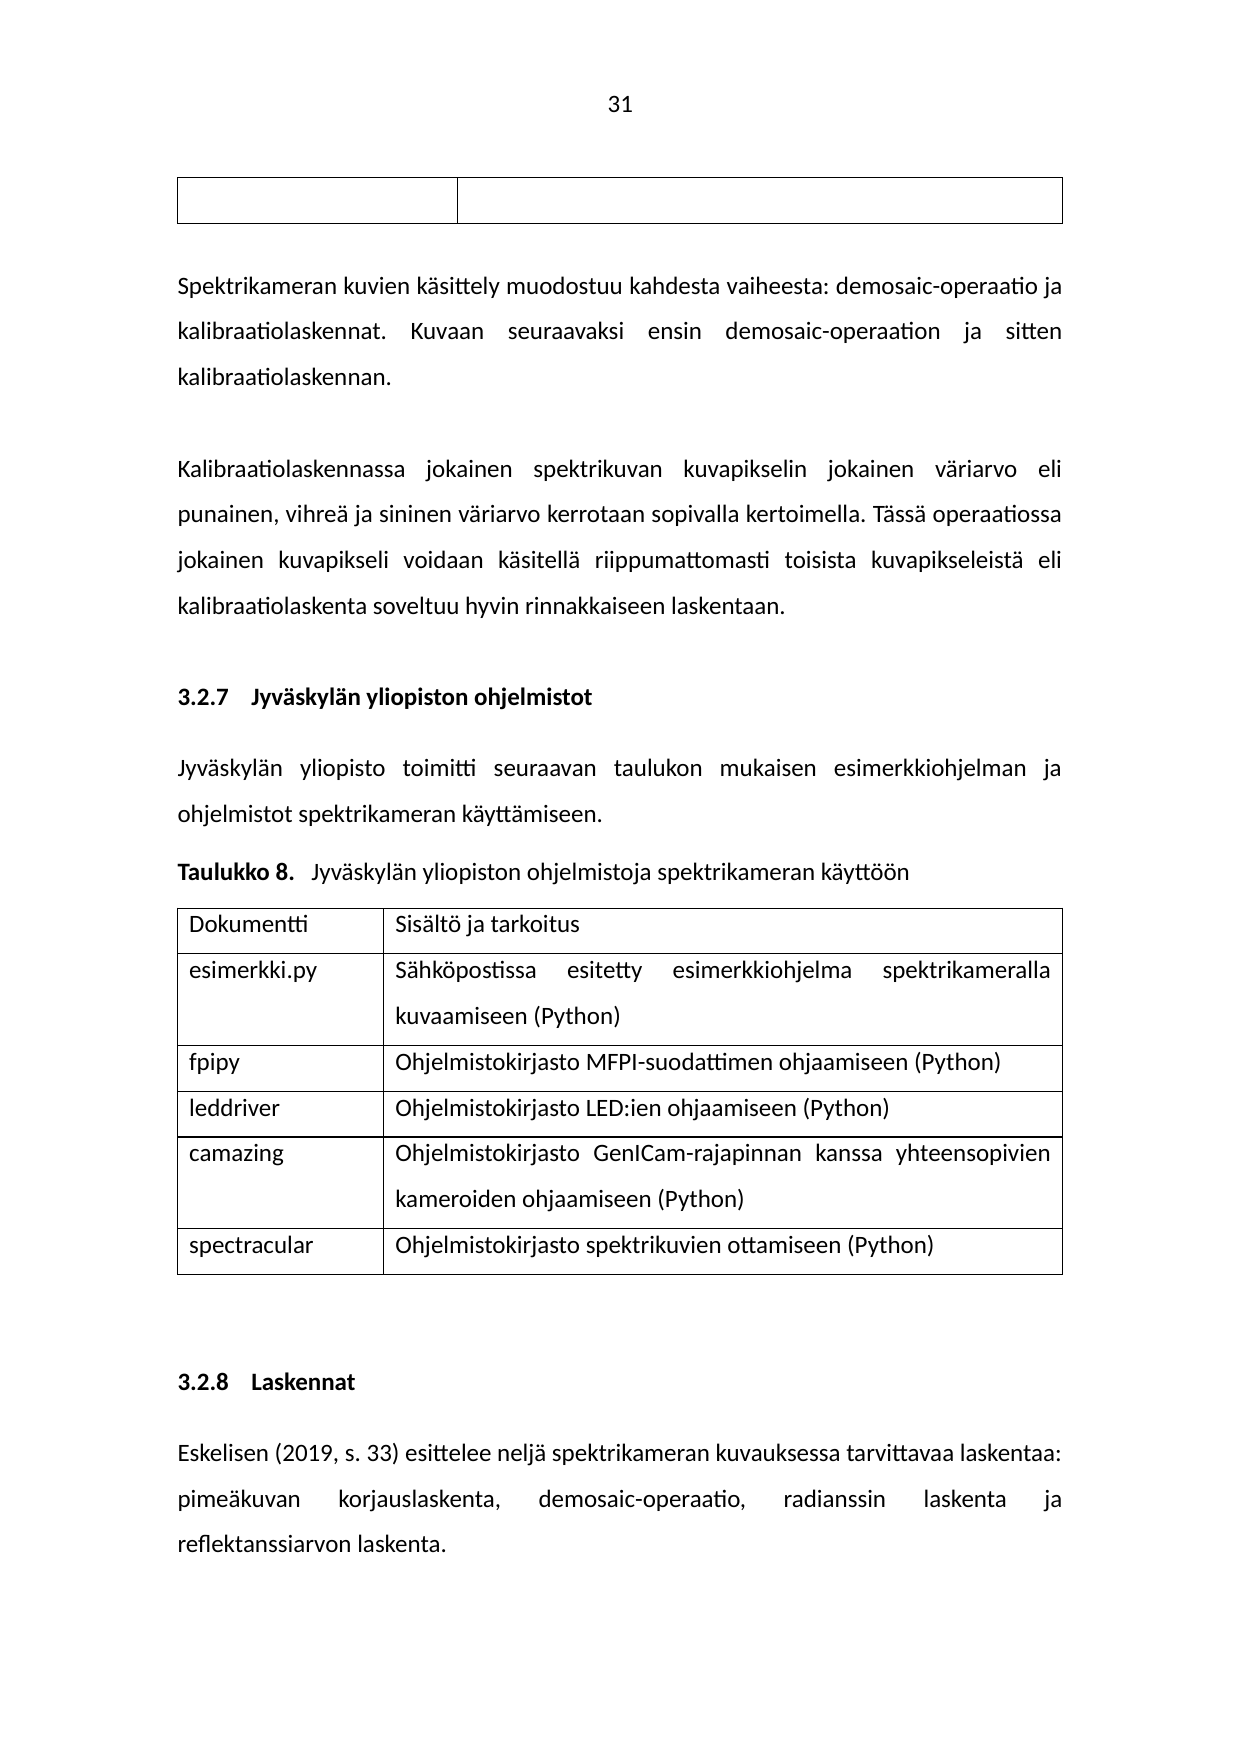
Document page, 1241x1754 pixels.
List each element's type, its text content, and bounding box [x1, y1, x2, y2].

table_cell Sähköpostissa esitetty esimerkkiohjelma spektrikameralla kuvaamiseen (Python) [384, 954, 1062, 1045]
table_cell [458, 178, 1062, 223]
table_cell spectracular [178, 1229, 383, 1274]
table_cell fpipy [178, 1046, 383, 1091]
table_cell Ohjelmistokirjasto spektrikuvien ottamiseen (Python) [384, 1229, 1062, 1274]
table_cell Ohjelmistokirjasto LED:ien ohjaamiseen (Python) [384, 1092, 1062, 1136]
text Jyväskylän yliopisto toimitti seuraavan taulukon mukaisen esimerkkiohjelman ja ohjelmistot spektrikameran käyttämiseen. [177, 752, 1063, 828]
table_cell leddriver [178, 1092, 383, 1136]
subtitle Jyväskylän yliopiston ohjelmistot [177, 681, 1063, 712]
table_cell Ohjelmistokirjasto MFPI-suodattimen ohjaamiseen (Python) [384, 1046, 1062, 1091]
text Taulukko 8. Jyväskylän yliopiston ohjelmistoja spektrikameran käyttöön [177, 856, 1063, 887]
text Eskelisen (2019, s. 33) esittelee neljä spektrikameran kuvauksessa tarvittavaa laskentaa: pimeäkuvan korjauslaskenta, demosaic-operaatio, radianssin laskenta ja reflektanssiarvon laskenta. [177, 1437, 1063, 1559]
table_cell H [178, 178, 457, 223]
table_header Dokumentti [178, 909, 383, 953]
text Kalibraatiolaskennassa jokainen spektrikuvan kuvapikselin jokainen väriarvo eli punainen, vihreä ja sininen väriarvo kerrotaan sopivalla kertoimella. Tässä operaatiossa jokainen kuvapikseli voidaan käsitellä riippumattomasti toisista kuvapikseleistä eli kalibraatiolaskenta soveltuu hyvin rinnakkaiseen laskentaan. [177, 453, 1063, 620]
table_cell Ohjelmistokirjasto GenICam-rajapinnan kanssa yhteensopivien kameroiden ohjaamiseen (Python) [384, 1138, 1062, 1228]
table_header Sisältö ja tarkoitus [384, 909, 1062, 953]
table_cell esimerkki.py [178, 954, 383, 1045]
table_cell camazing [178, 1138, 383, 1228]
text Spektrikameran kuvien käsittely muodostuu kahdesta vaiheesta: demosaic-operaatio ja kalibraatiolaskennat. Kuvaan seuraavaksi ensin demosaic-operaation ja sitten kalibraatiolaskennan. [177, 270, 1063, 392]
subtitle Laskennat [177, 1366, 1063, 1397]
